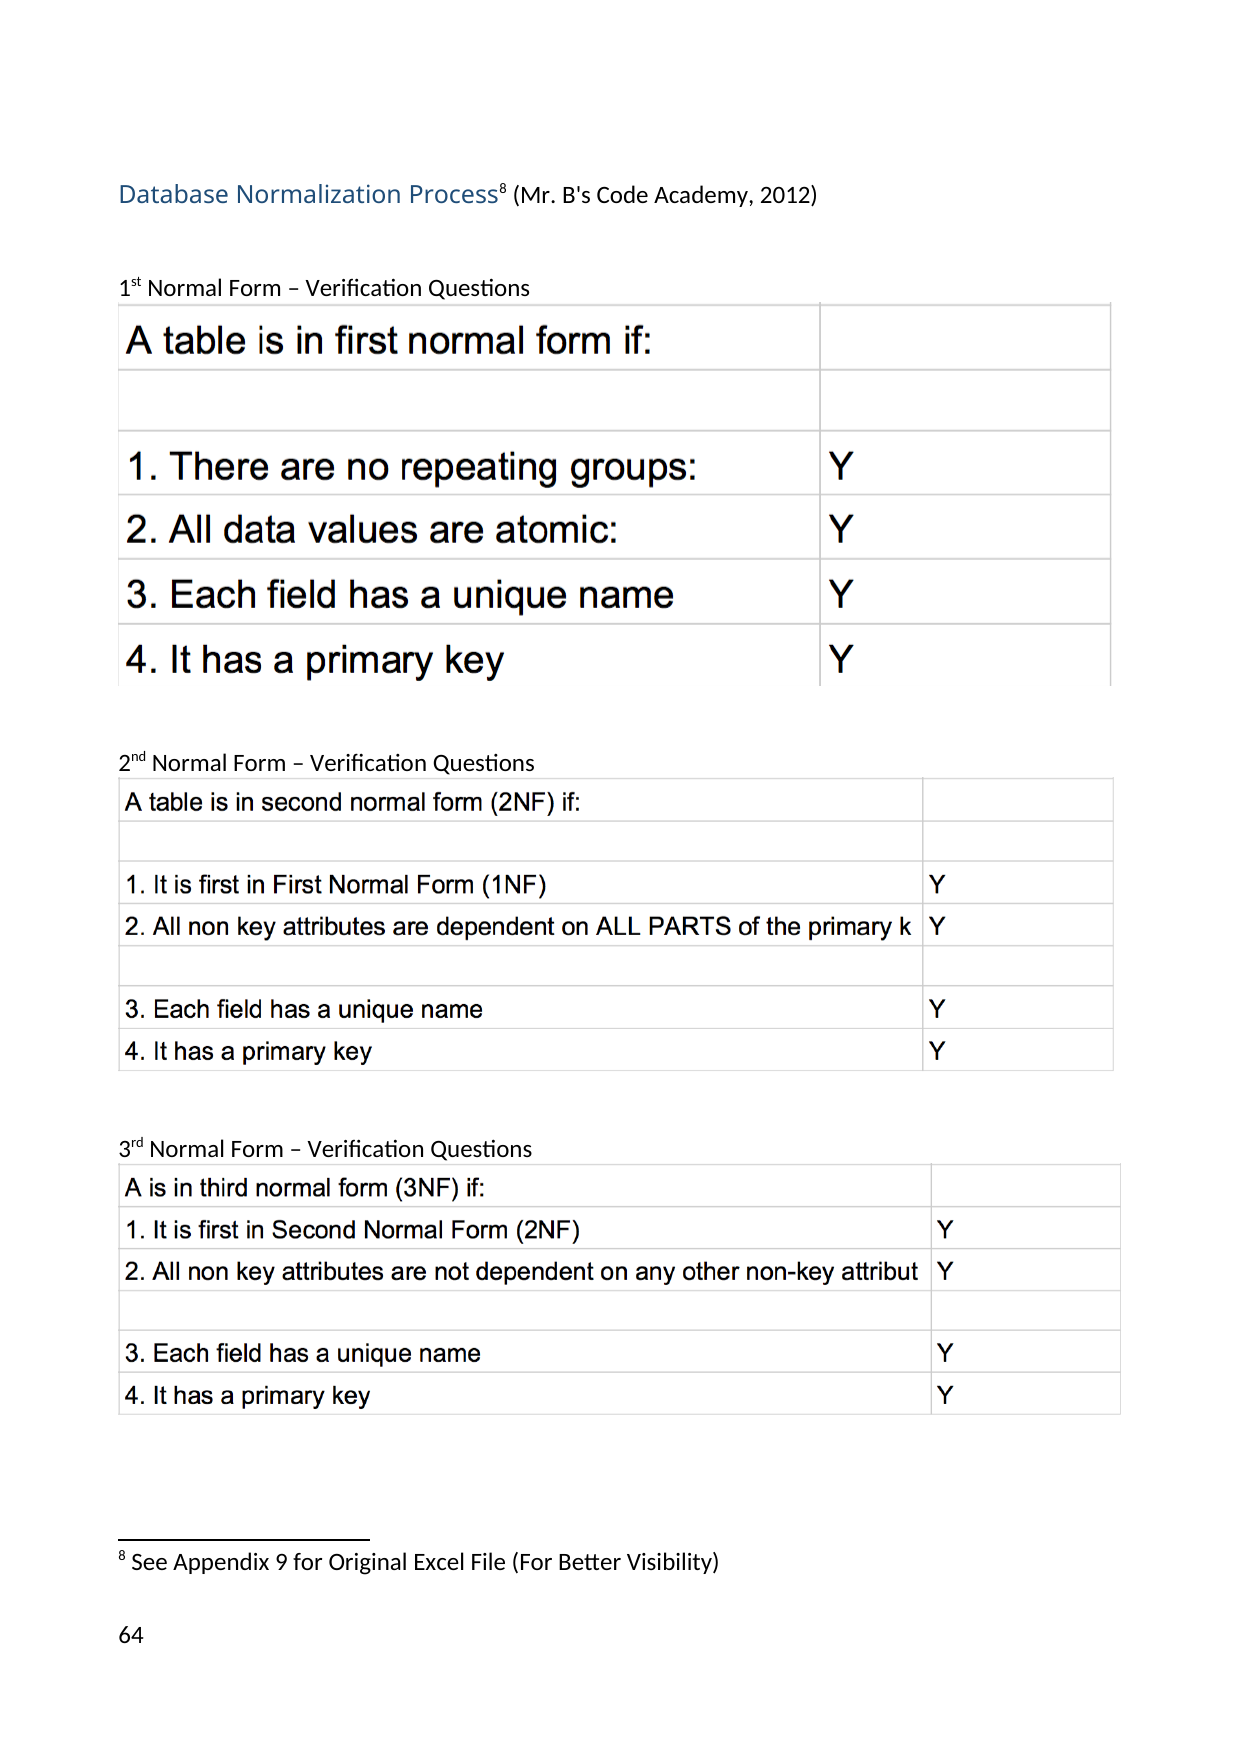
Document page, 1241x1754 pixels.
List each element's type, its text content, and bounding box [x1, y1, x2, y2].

picture [118, 777, 1115, 1072]
text 1st Normal Form – Verification Questions [118, 272, 1122, 303]
picture [118, 1163, 1122, 1416]
picture [118, 302, 1115, 686]
text 2nd Normal Form – Verification Questions [118, 747, 1122, 777]
text Database Normalization Process [118, 177, 1122, 211]
text 3rd Normal Form – Verification Questions [118, 1133, 1122, 1163]
